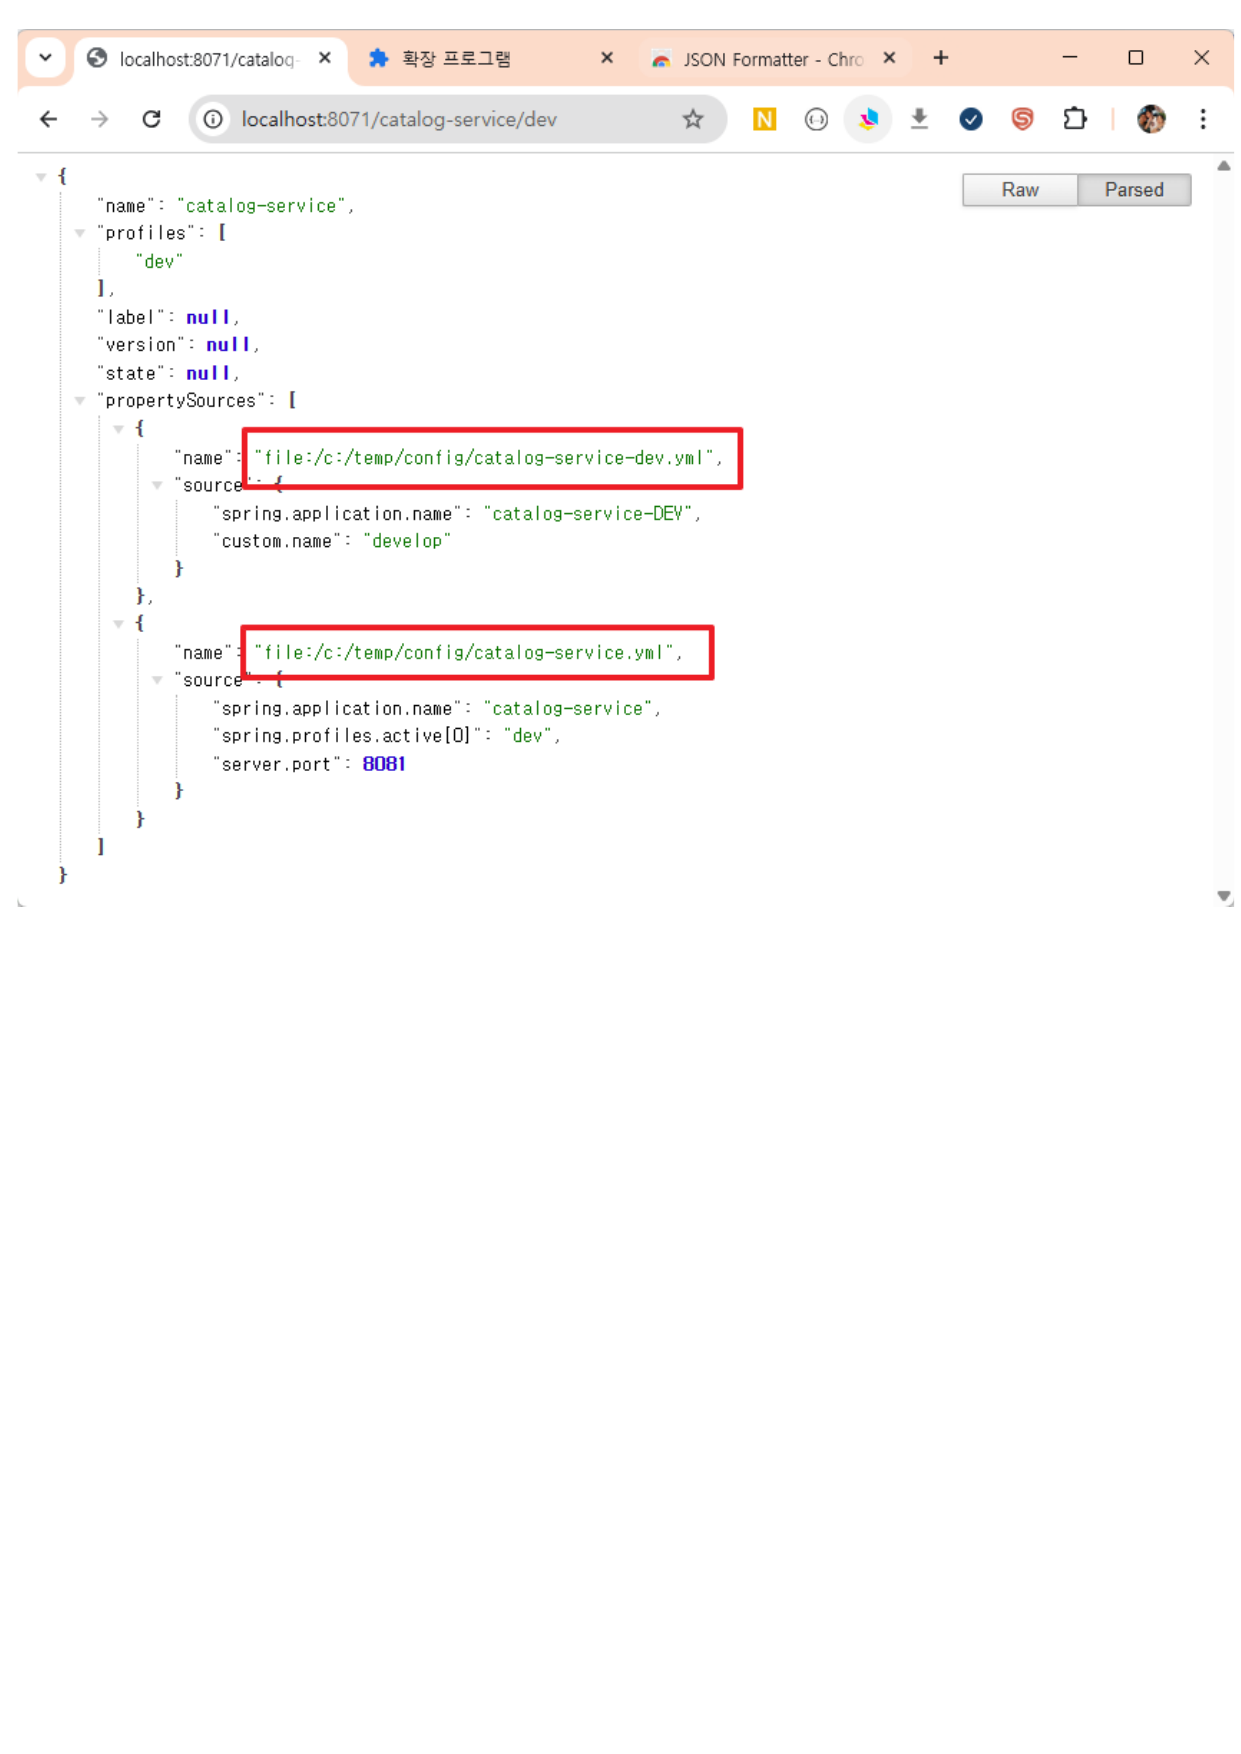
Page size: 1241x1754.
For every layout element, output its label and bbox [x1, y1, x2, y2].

picture [17, 29, 1235, 907]
